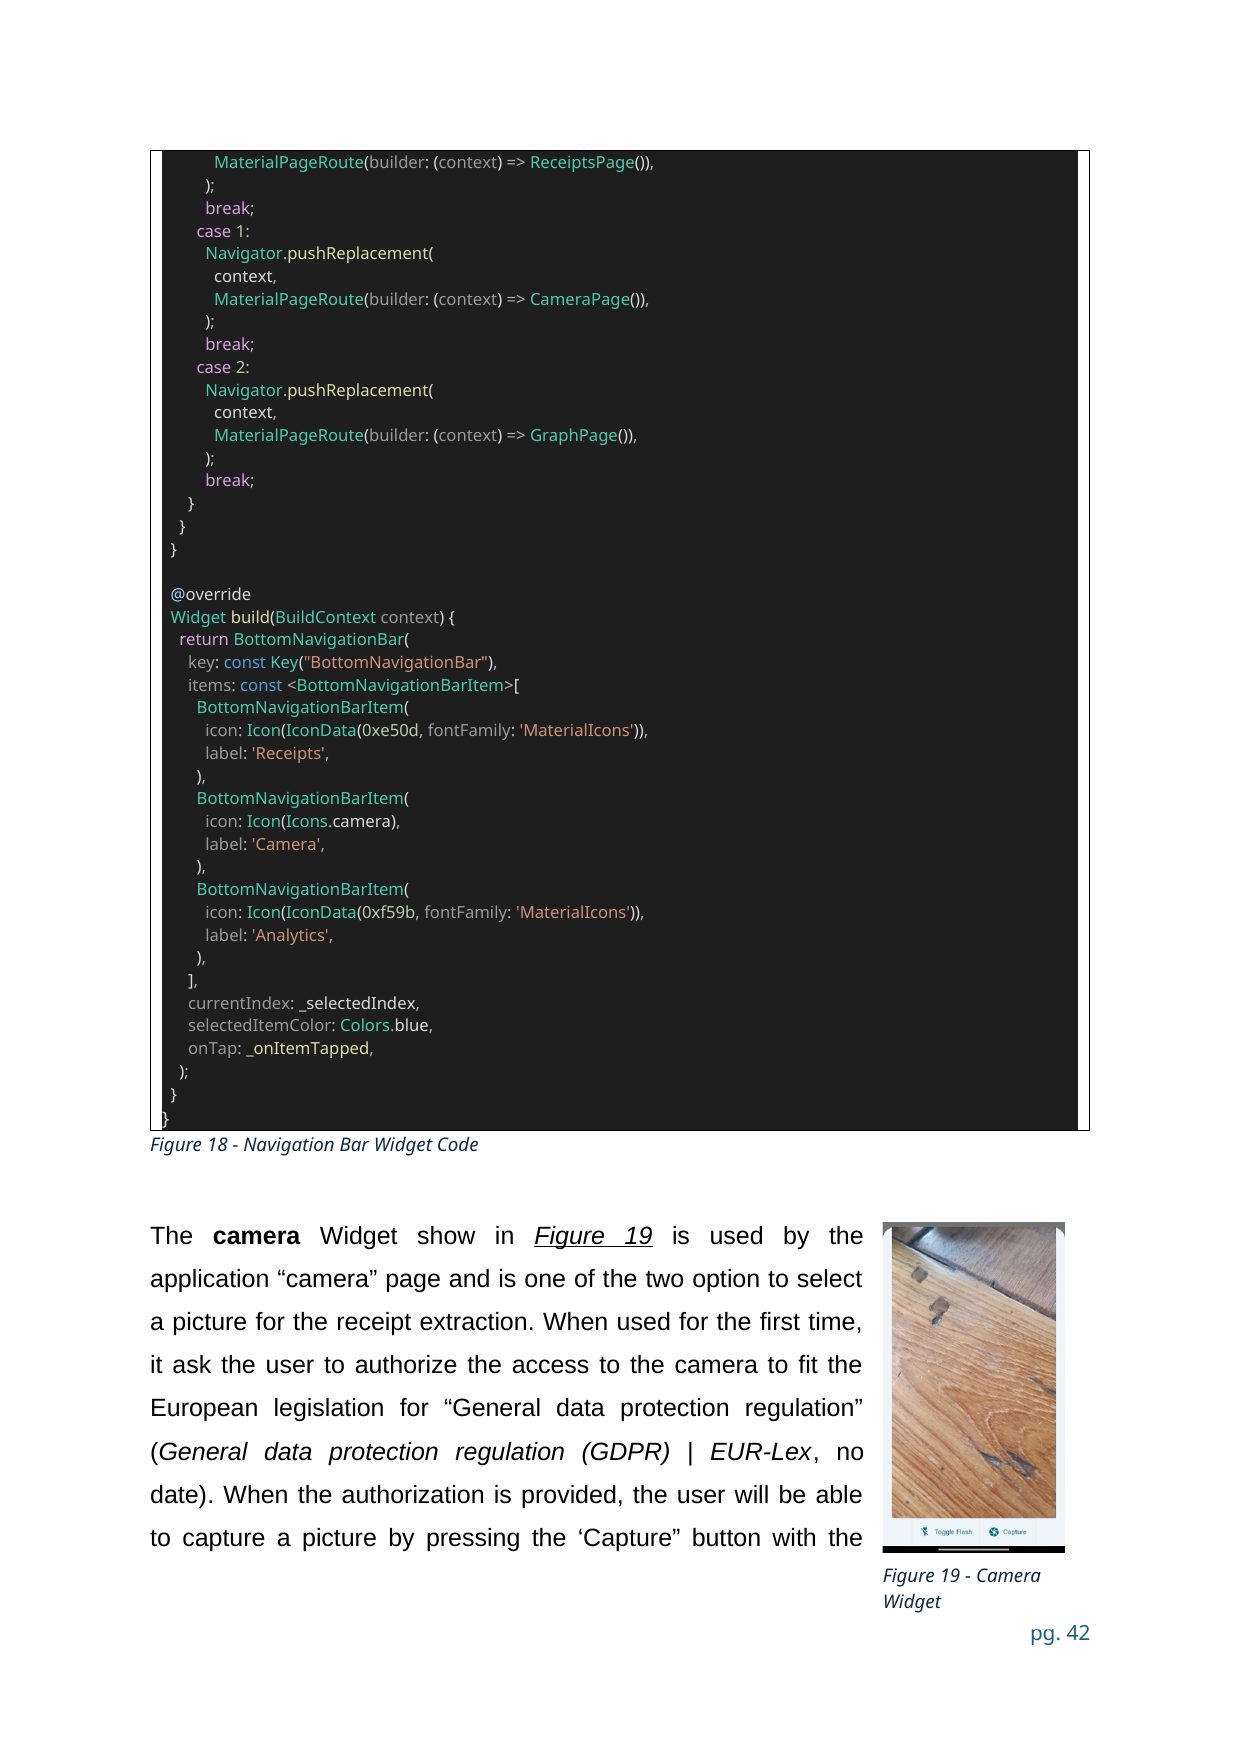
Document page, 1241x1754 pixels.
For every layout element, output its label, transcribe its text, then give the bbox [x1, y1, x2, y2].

text Figure 18 - Navigation Bar Widget Code [150, 1131, 1090, 1157]
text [150, 1221, 1090, 1551]
picture [882, 1222, 1065, 1553]
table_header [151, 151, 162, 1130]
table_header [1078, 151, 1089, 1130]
